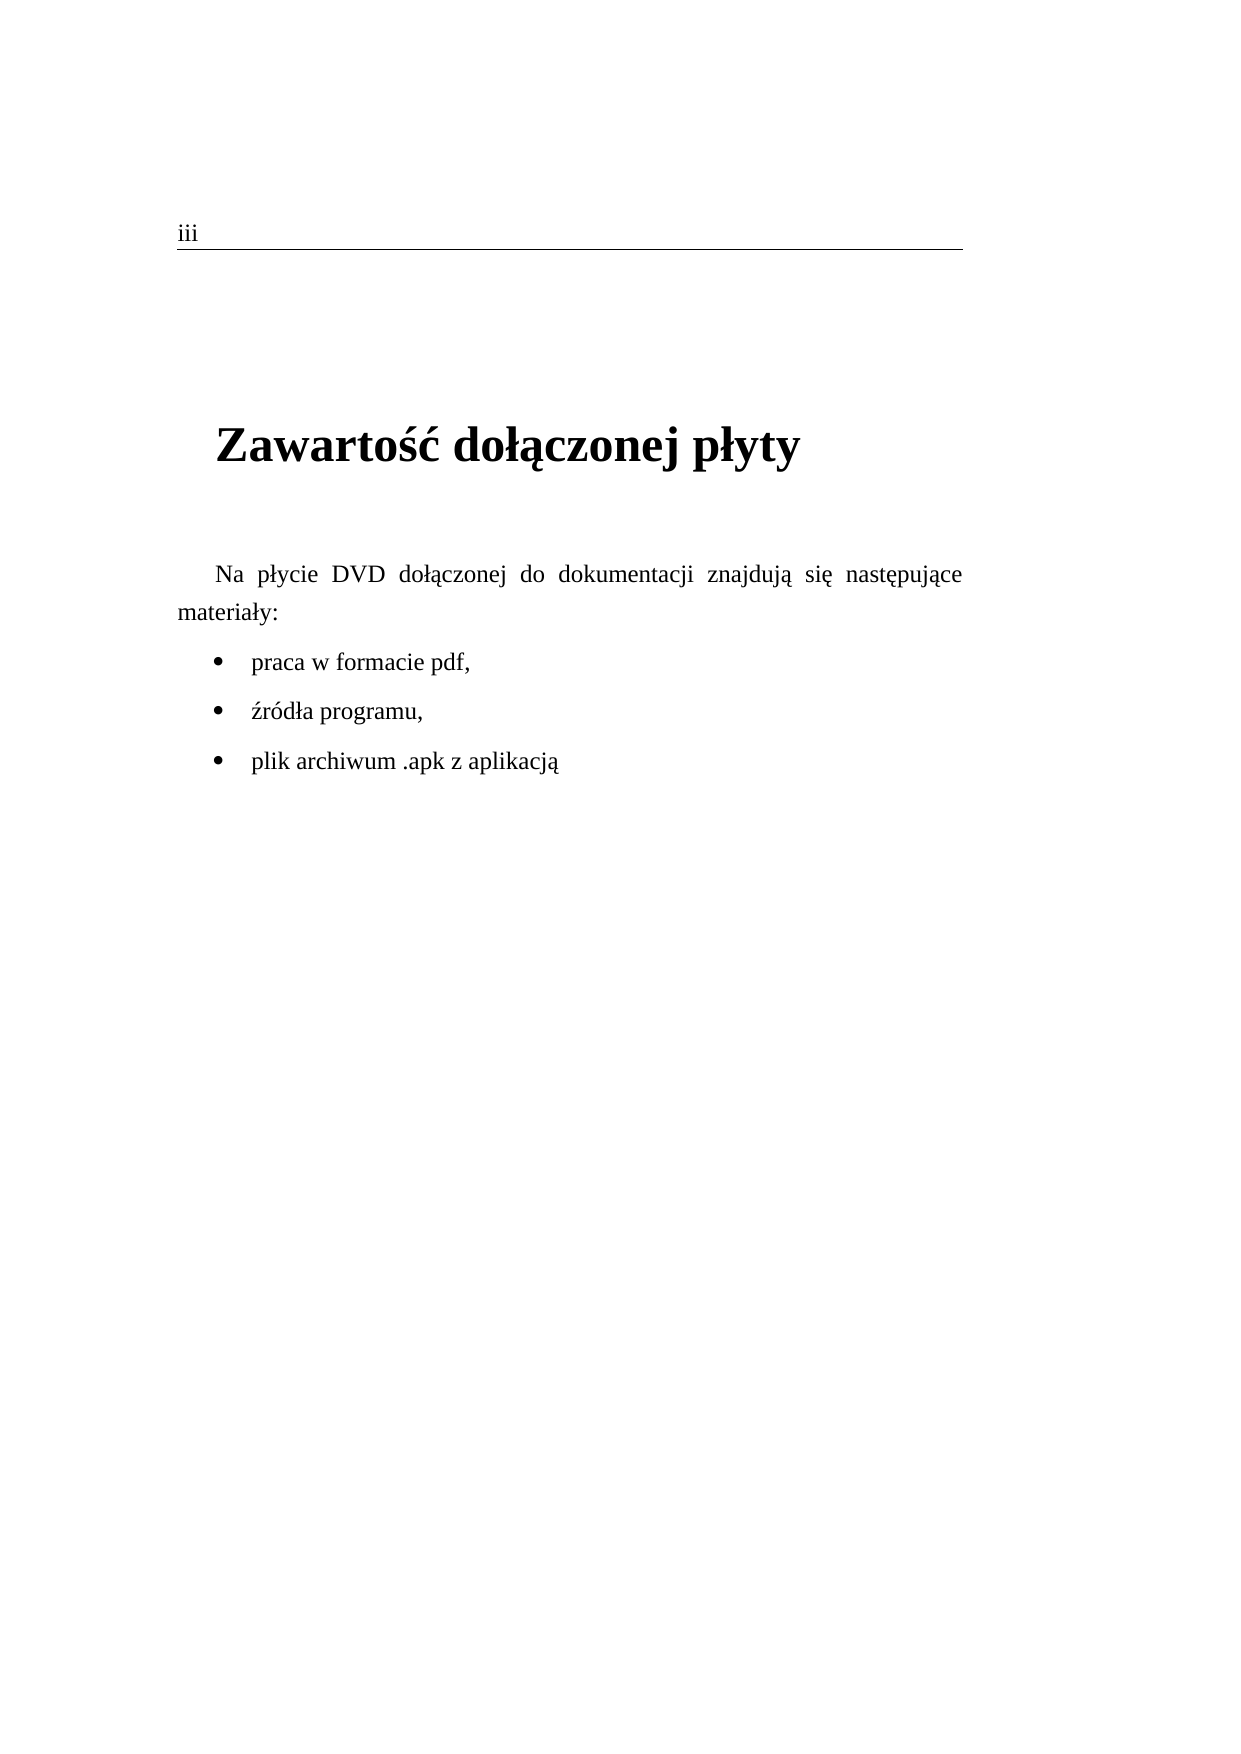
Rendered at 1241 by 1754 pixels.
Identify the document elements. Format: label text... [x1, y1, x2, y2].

list źródła programu, [214, 696, 963, 725]
list plik archiwum .apk z aplikacją [214, 746, 963, 775]
subtitle Zawartość dołączonej płyty [215, 414, 963, 472]
text Na płycie DVD dołączonej do dokumentacji znajdują się następujące materiały: [177, 559, 963, 626]
list praca w formacie pdf, [214, 647, 963, 675]
